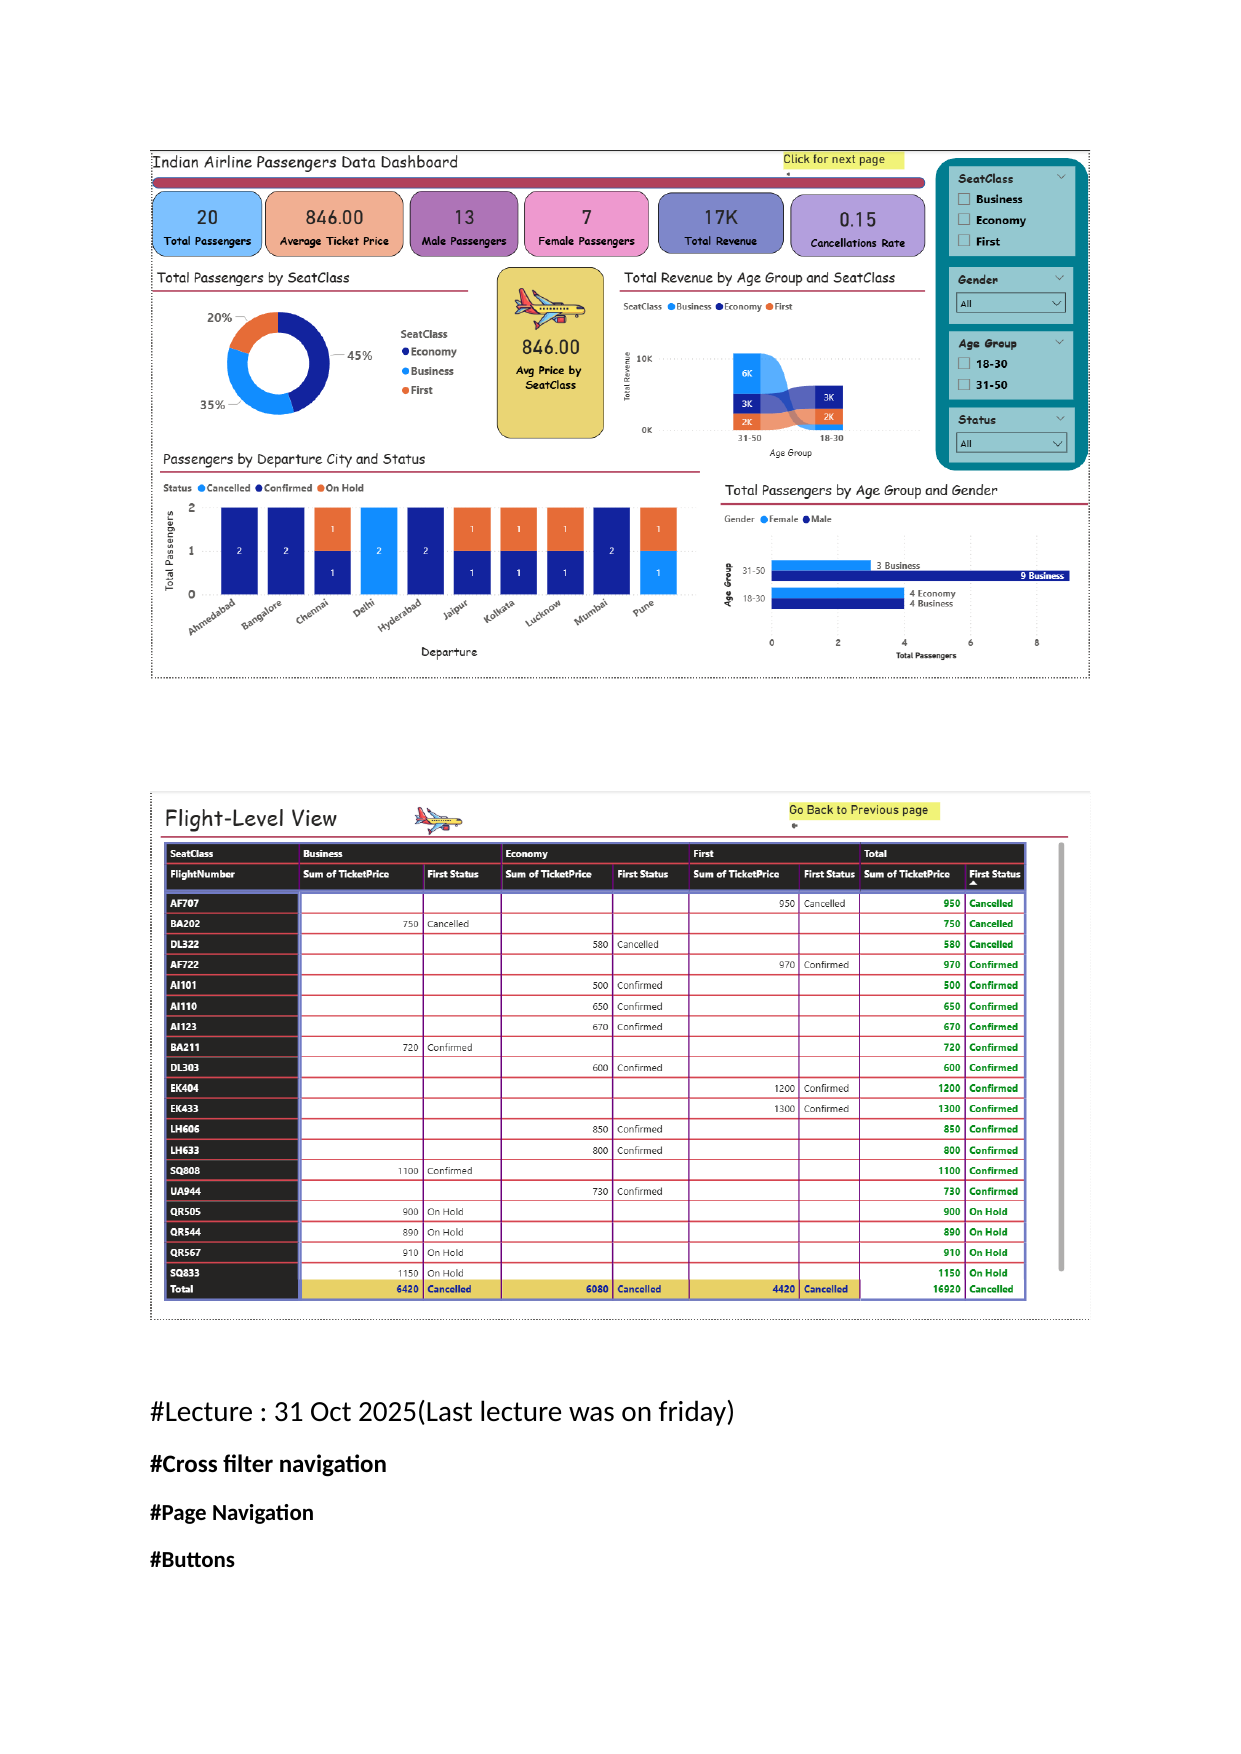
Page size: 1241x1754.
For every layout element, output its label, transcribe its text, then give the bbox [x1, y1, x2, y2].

text #Page Navigation [150, 1498, 1090, 1526]
text #Lecture : 31 Oct 2025(Last lecture was on friday) [150, 1393, 1090, 1429]
picture [150, 150, 1091, 679]
picture [150, 791, 1091, 1320]
text #Buttons [150, 1545, 1090, 1573]
text #Cross filter navigation [150, 1448, 1090, 1479]
